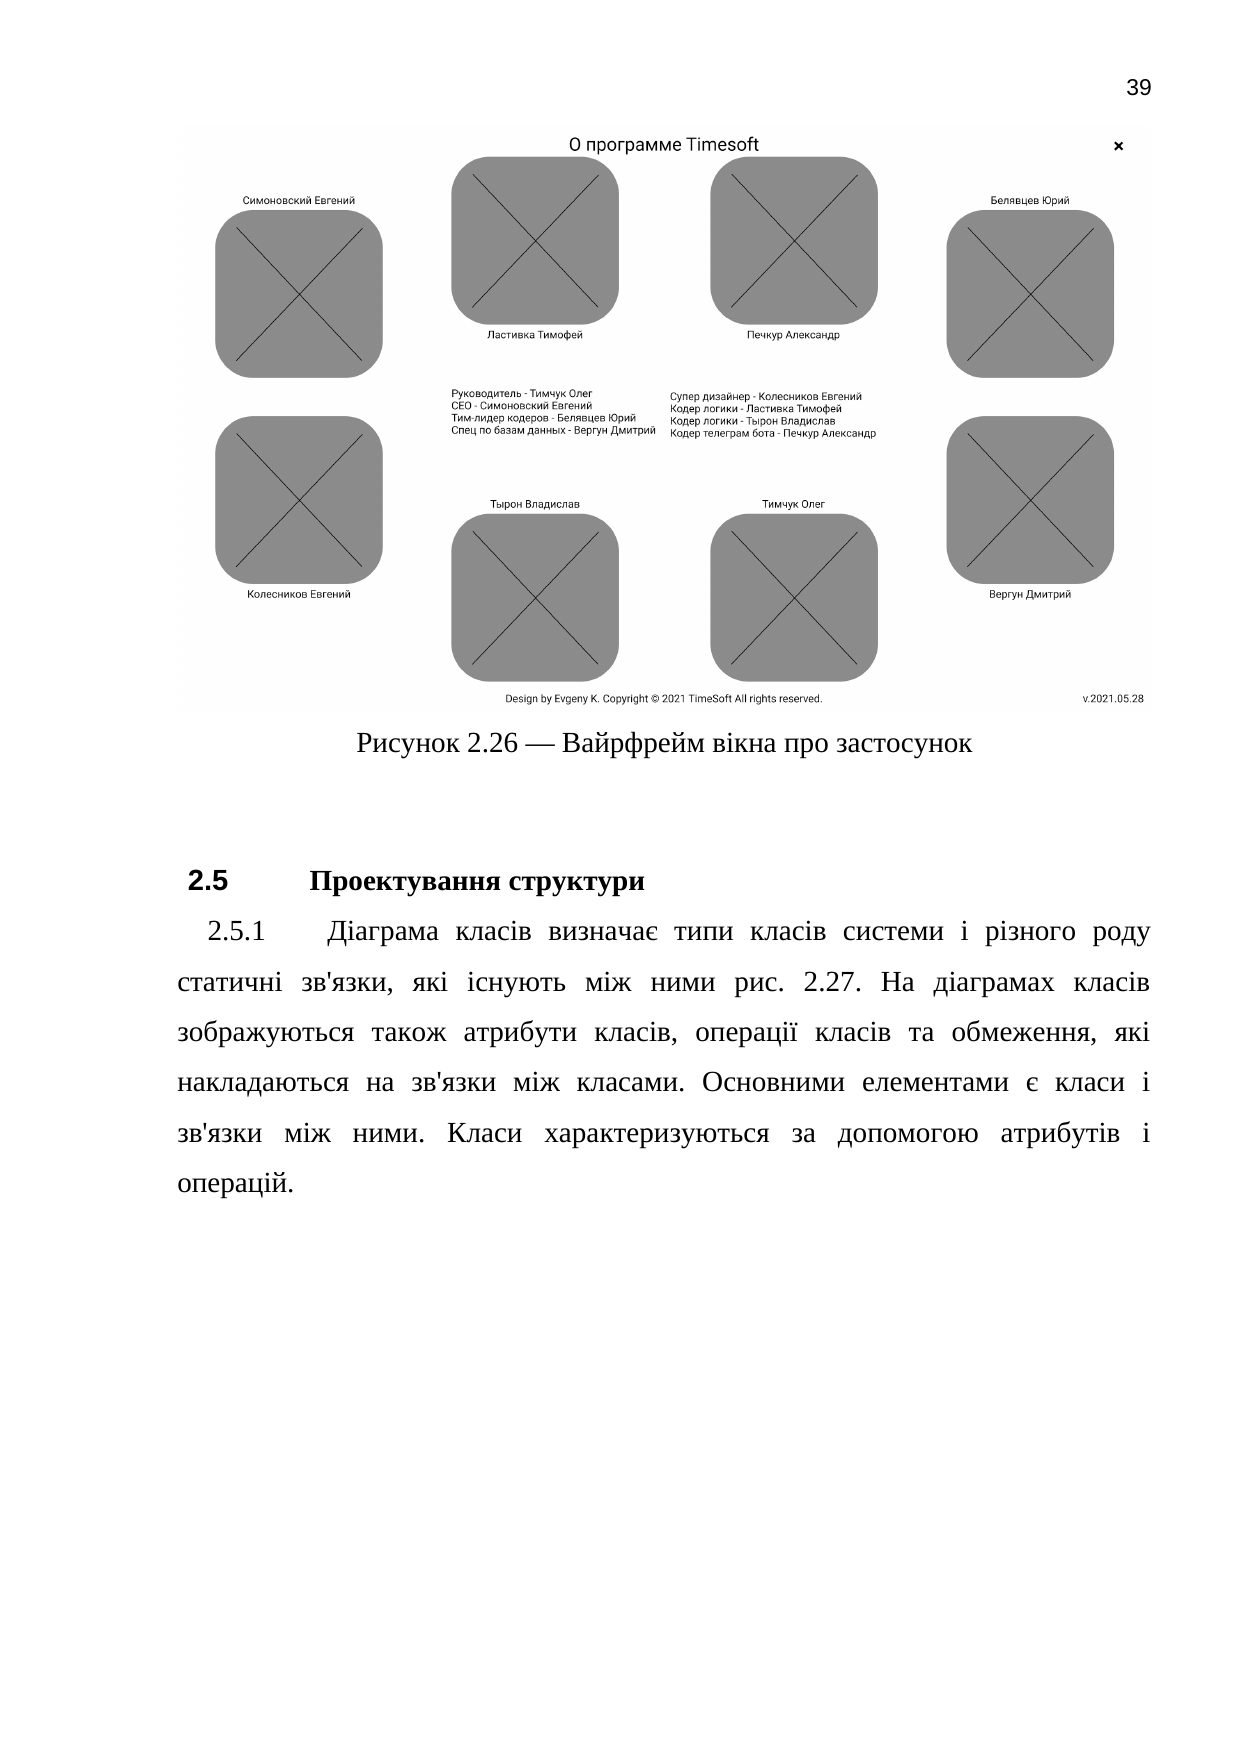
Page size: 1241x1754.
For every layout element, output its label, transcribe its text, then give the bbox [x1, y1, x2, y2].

subtitle 2.5 Проектування структури [228, 863, 1152, 897]
text Рисунок 2.26 — Вайрфрейм вікна про застосунок [177, 725, 1152, 758]
picture [177, 126, 1152, 712]
list Діаграма класів визначає типи класів системи і різного роду статичні зв'язки, які існують між ними рис. 2.27. На діаграмах класів зображуються також атрибути класів, операції класів та обмеження, які накладаються на зв'язки між класами. Основними елементами є класи і зв'язки між ними. Класи характеризуються за допомогою атрибутів і операцій. [177, 913, 1152, 1199]
